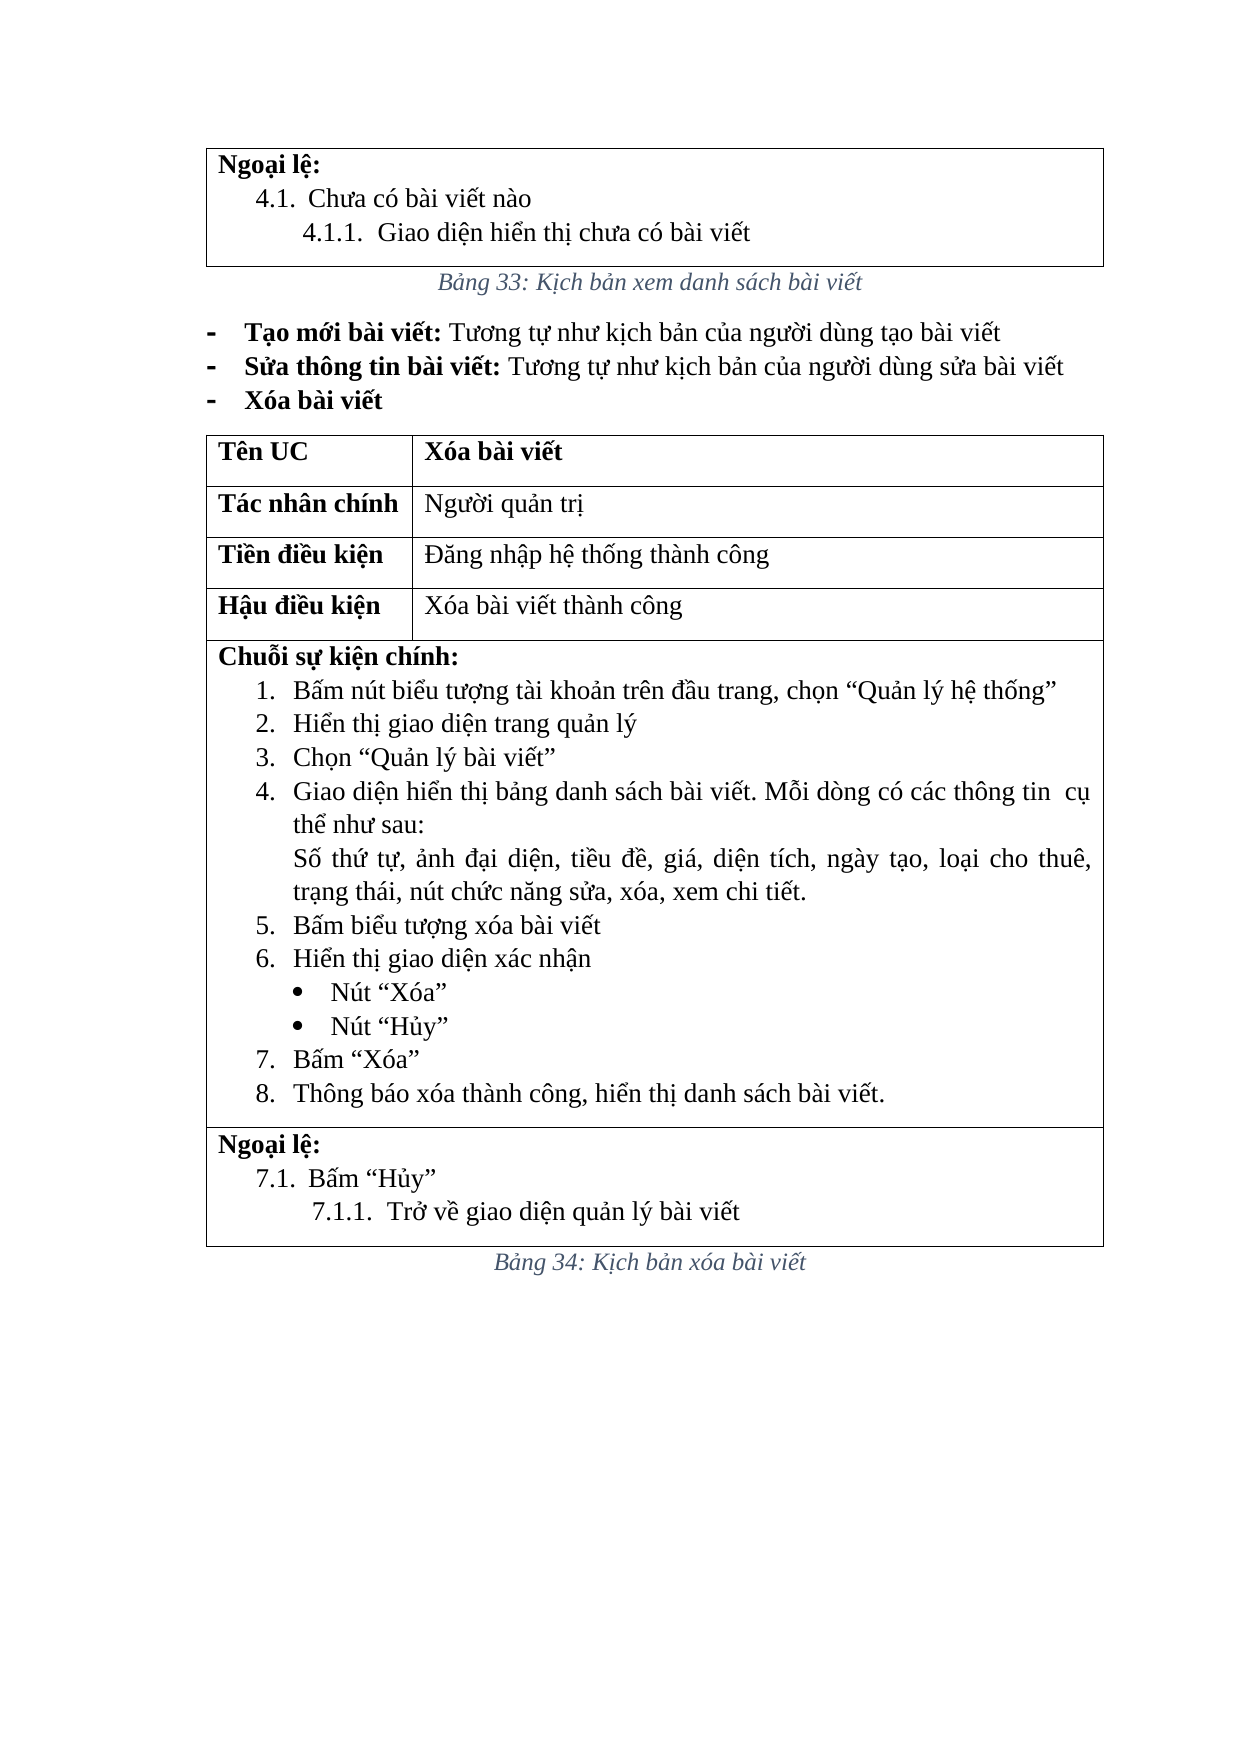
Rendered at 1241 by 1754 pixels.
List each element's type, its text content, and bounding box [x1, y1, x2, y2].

table_cell Ngoại lệ: Bấm “Hủy” Trở về giao diện quản lý bài viết [207, 1128, 1103, 1246]
list Sửa thông tin bài viết: Tương tự như kịch bản của người dùng sửa bài viết [207, 350, 1093, 382]
table_cell Tiền điều kiện [207, 538, 412, 588]
list Xóa bài viết [207, 384, 1093, 415]
table_header Xóa bài viết [413, 436, 1103, 486]
list Tạo mới bài viết: Tương tự như kịch bản của người dùng tạo bài viết [207, 317, 1093, 348]
text Bảng 34: Kịch bản xóa bài viết [207, 1247, 1093, 1275]
table_cell Xóa bài viết thành công [413, 589, 1103, 639]
table_cell Ngoại lệ: Chưa có bài viết nào Giao diện hiển thị chưa có bài viết [207, 149, 1103, 266]
table_cell Hậu điều kiện [207, 589, 412, 639]
table_cell Tác nhân chính [207, 487, 412, 537]
text Bảng 33: Kịch bản xem danh sách bài viết [207, 267, 1093, 296]
table_cell Người quản trị [413, 487, 1103, 537]
table_cell Chuỗi sự kiện chính: Bấm nút biểu tượng tài khoản trên đầu trang, chọn “Quản lý hệ thống” Hiển thị giao diện trang quản lý Chọn “Quản lý bài viết” Giao diện hiển thị bảng danh sách bài viết. Mỗi dòng có các thông tin cụ thể như sau: Số thứ tự, ảnh đại diện, tiều đề, giá, diện tích, ngày tạo, loại cho thuê, trạng thái, nút chức năng sửa, xóa, xem chi tiết. Bấm biểu tượng xóa bài viết Hiển thị giao diện xác nhận Nút “Xóa” Nút “Hủy” Bấm “Xóa” Thông báo xóa thành công, hiển thị danh sách bài viết. [207, 641, 1103, 1127]
table_header Tên UC [207, 436, 412, 486]
table_cell Đăng nhập hệ thống thành công [413, 538, 1103, 588]
